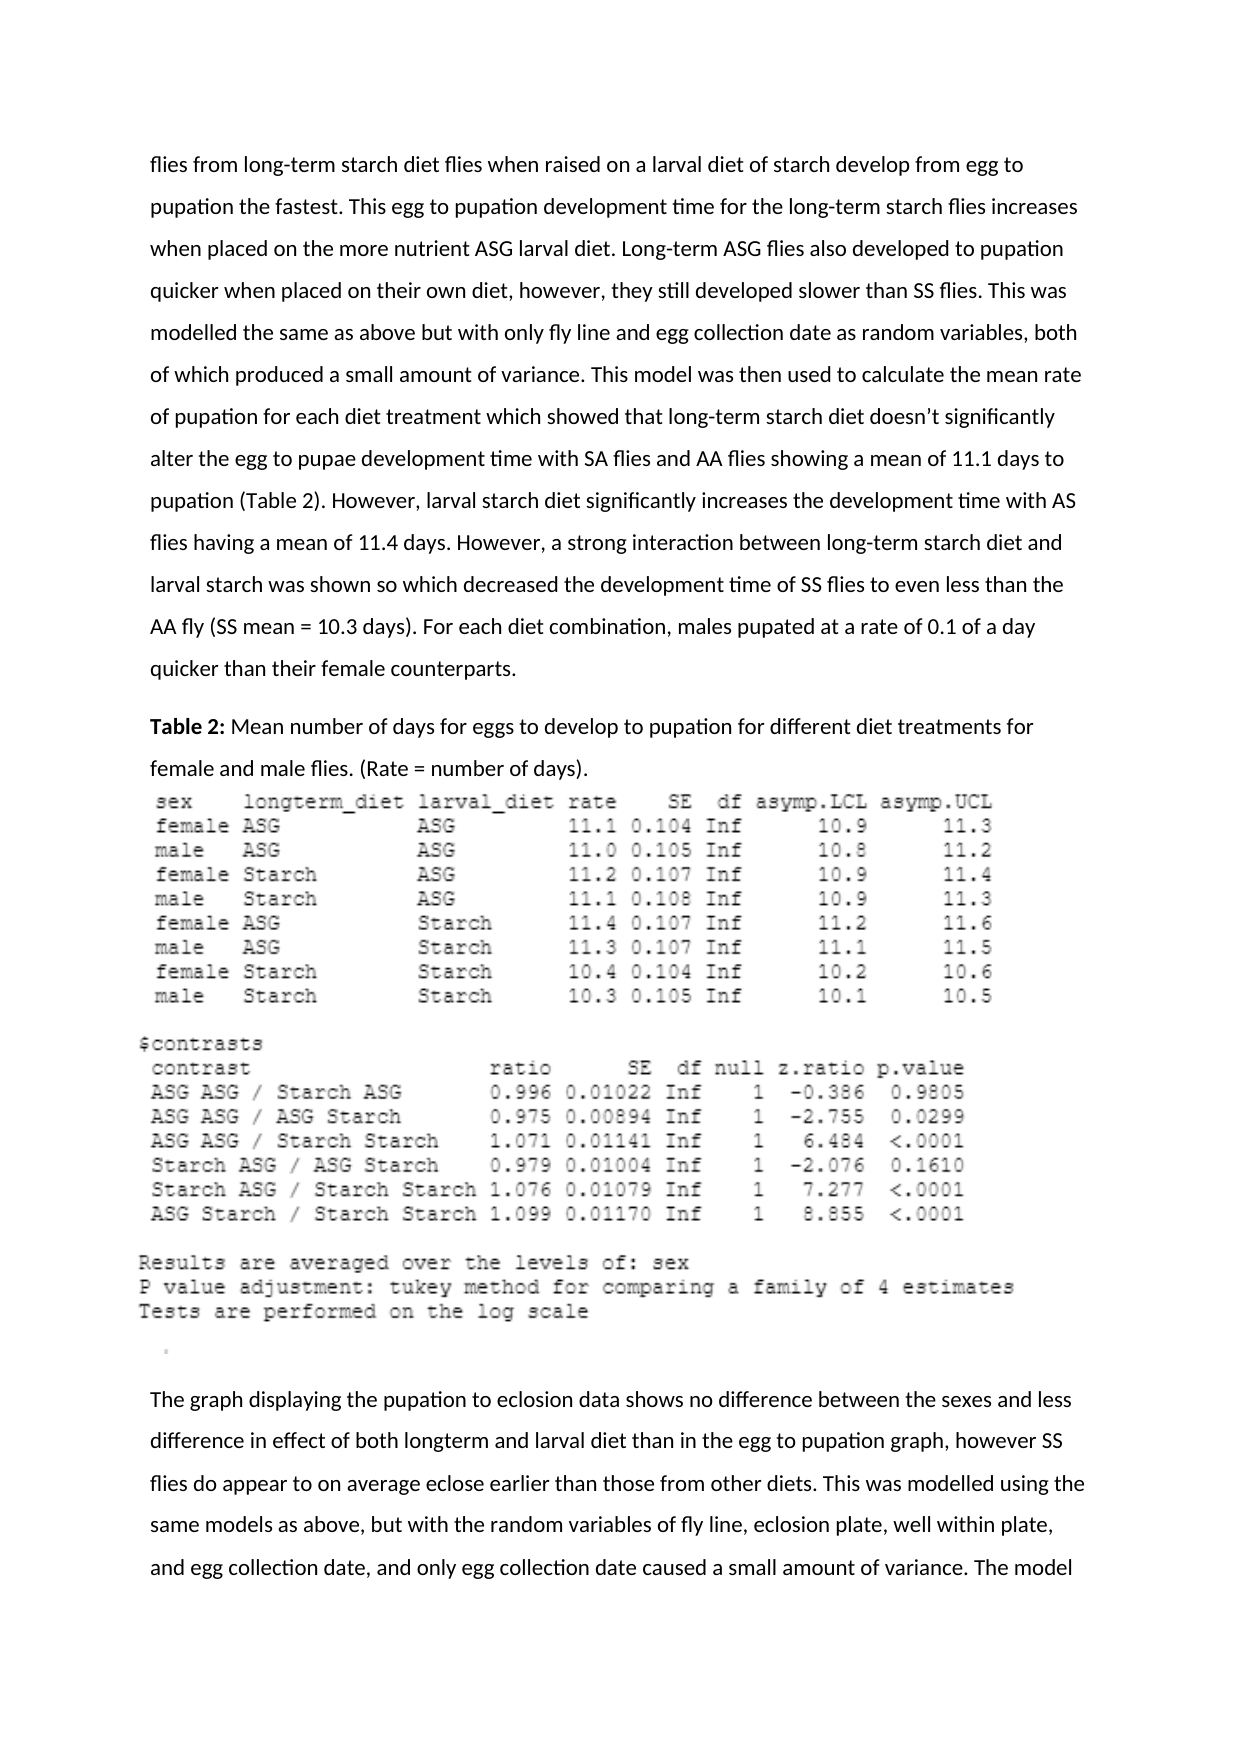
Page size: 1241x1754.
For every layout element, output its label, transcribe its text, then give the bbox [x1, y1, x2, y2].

picture [150, 792, 1011, 1021]
text Table 2: Mean number of days for eggs to develop to pupation for different diet treatments for female and male flies. (Rate = number of days). [150, 712, 1090, 782]
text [150, 150, 1090, 682]
picture [136, 1024, 1053, 1354]
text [150, 813, 1090, 1581]
